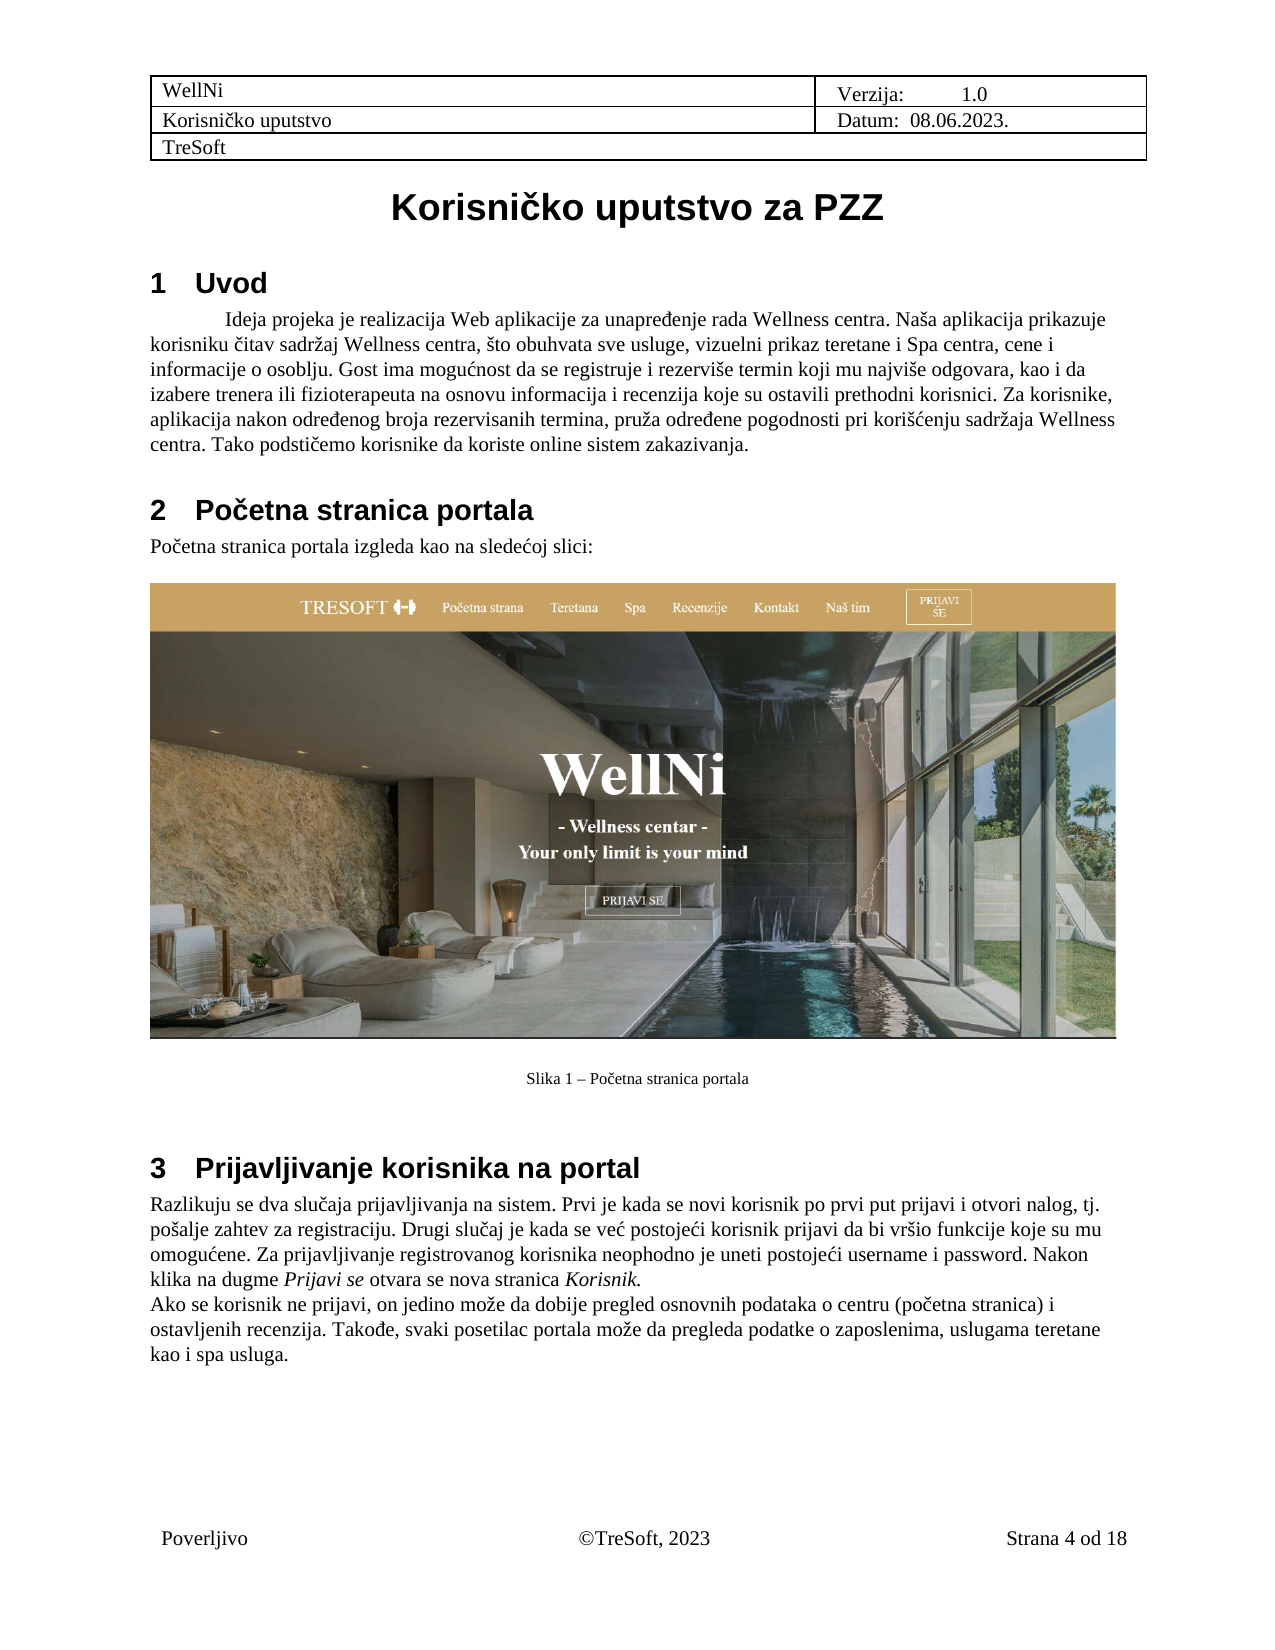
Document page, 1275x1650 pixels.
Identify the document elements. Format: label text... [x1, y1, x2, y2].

text Razlikuju se dva slučaja prijavljivanja na sistem. Prvi je kada se novi korisnik po prvi put prijavi i otvori nalog, tj. pošalje zahtev za registraciju. Drugi slučaj je kada se već postojeći korisnik prijavi da bi vršio funkcije koje su mu omogućene. Za prijavljivanje registrovanog korisnika neophodno je uneti postojeći username i password. Nakon klika na dugme Prijavi se otvara se nova stranica Korisnik. [150, 1191, 1125, 1291]
text Slika 1 – Početna stranica portala [150, 1063, 1125, 1088]
text Ako se korisnik ne prijavi, on jedino može da dobije pregled osnovnih podataka o centru (početna stranica) i ostavljenih recenzija. Takođe, svaki posetilac portala može da pregleda podatke o zaposlenima, uslugama teretane kao i spa usluga. [150, 1291, 1125, 1366]
title Korisničko uputstvo za PZZ [150, 185, 1125, 228]
subtitle Početna stranica portala [150, 493, 1125, 527]
text Ideja projeka je realizacija Web aplikacije za unapređenje rada Wellness centra. Naša aplikacija prikazuje korisniku čitav sadržaj Wellness centra, što obuhvata sve usluge, vizuelni prikaz teretane i Spa centra, cene i informacije o osoblju. Gost ima mogućnost da se registruje i rezerviše termin koji mu najviše odgovara, kao i da izabere trenera ili fizioterapeuta na osnovu informacija i recenzija koje su ostavili prethodni korisnici. Za korisnike, aplikacija nakon određenog broja rezervisanih termina, pruža određene pogodnosti pri korišćenju sadržaja Wellness centra. Tako podstičemo korisnike da koriste online sistem zakazivanja. [150, 306, 1125, 456]
subtitle Prijavljivanje korisnika na portal [150, 1151, 1125, 1184]
text Početna stranica portala izgleda kao na sledećoj slici: [150, 533, 1125, 558]
subtitle Uvod [150, 266, 1125, 299]
picture [150, 583, 1117, 1039]
